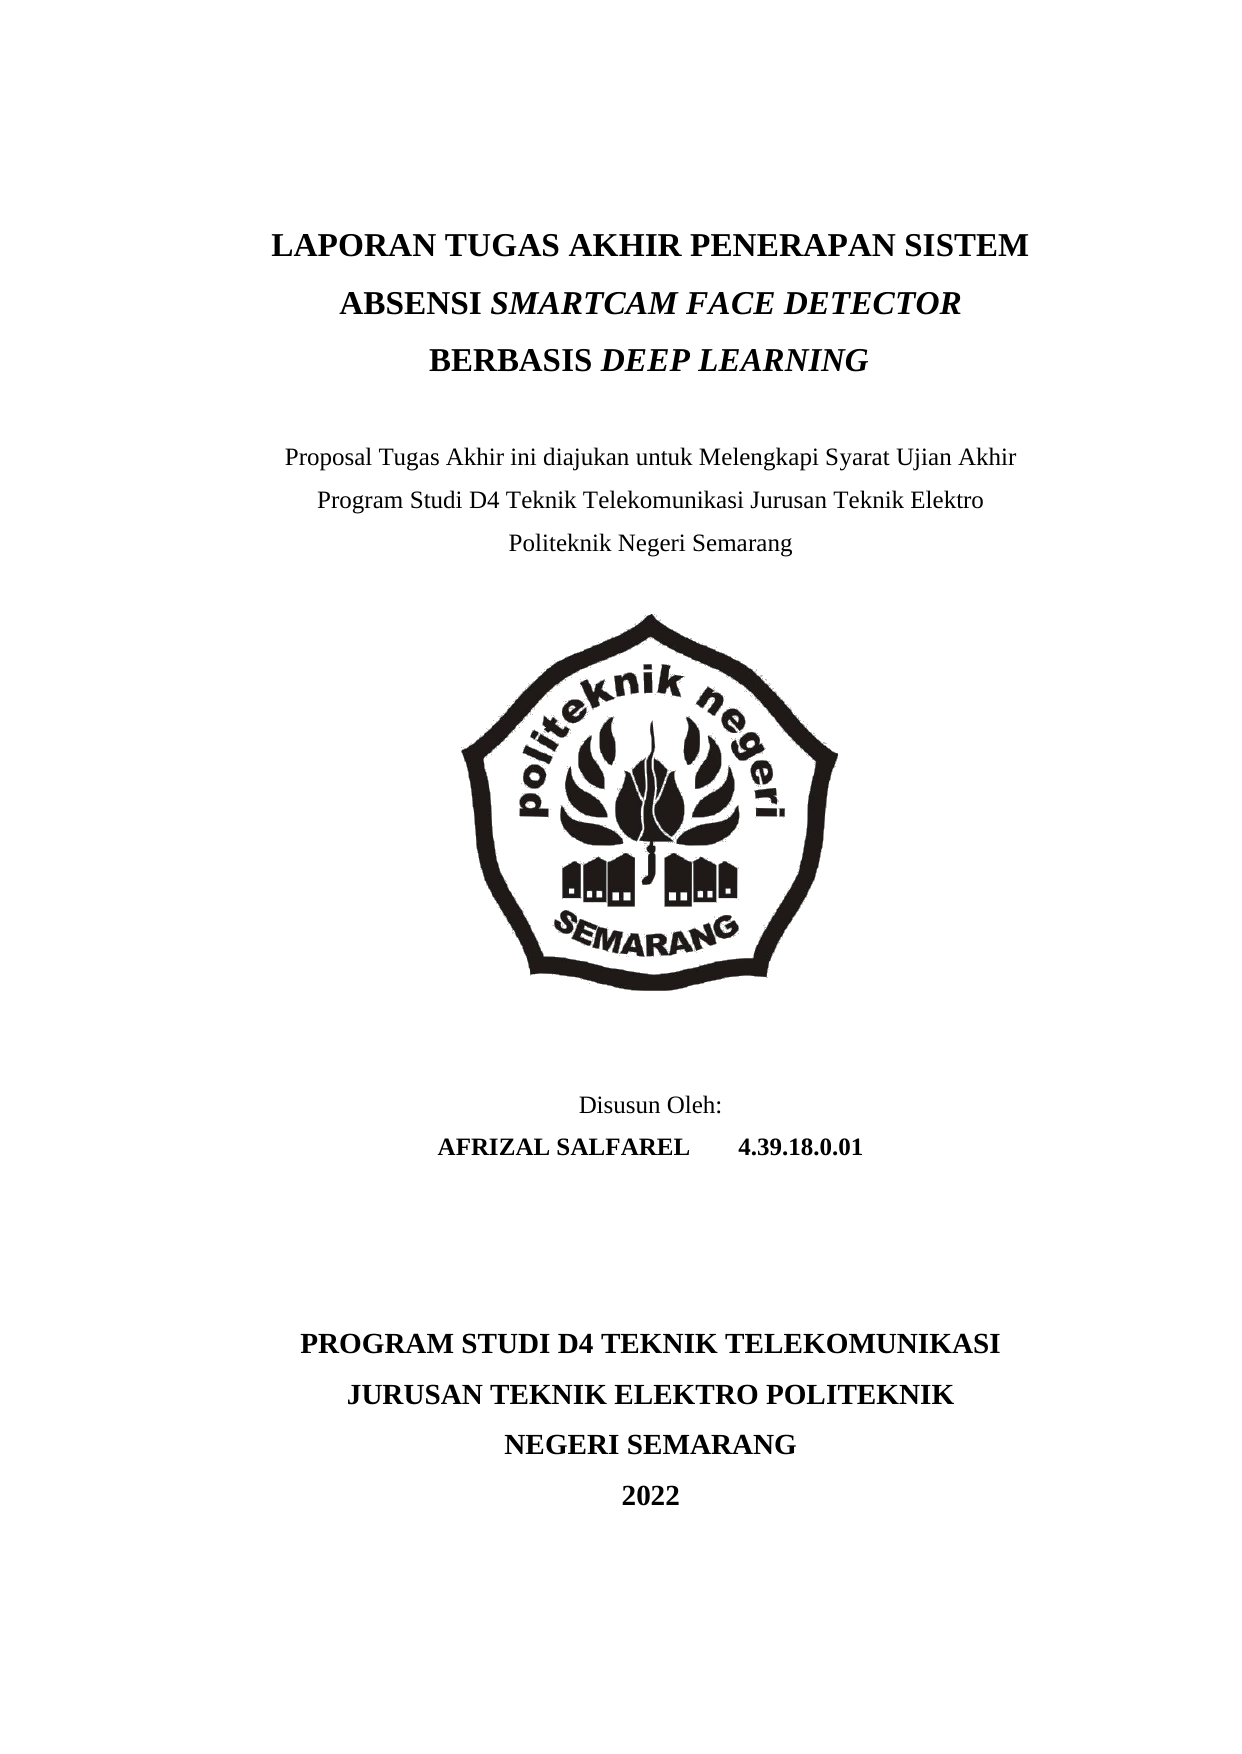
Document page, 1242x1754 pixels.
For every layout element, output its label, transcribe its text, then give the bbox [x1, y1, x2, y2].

text LAPORAN TUGAS AKHIR PENERAPAN SISTEM ABSENSI SMARTCAM FACE DETECTOR BERBASIS DEEP LEARNING [254, 225, 1046, 379]
text AFRIZAL SALFAREL 4.39.18.0.01 [433, 1132, 867, 1161]
text PROGRAM STUDI D4 TEKNIK TELEKOMUNIKASI JURUSAN TEKNIK ELEKTRO POLITEKNIK NEGERI SEMARANG [297, 1327, 1004, 1461]
picture [461, 614, 838, 991]
text Proposal Tugas Akhir ini diajukan untuk Melengkapi Syarat Ujian Akhir Program Studi D4 Teknik Telekomunikasi Jurusan Teknik Elektro Politeknik Negeri Semarang [283, 442, 1018, 557]
text 2022 [616, 1478, 685, 1512]
text Disusun Oleh: [574, 1090, 727, 1119]
